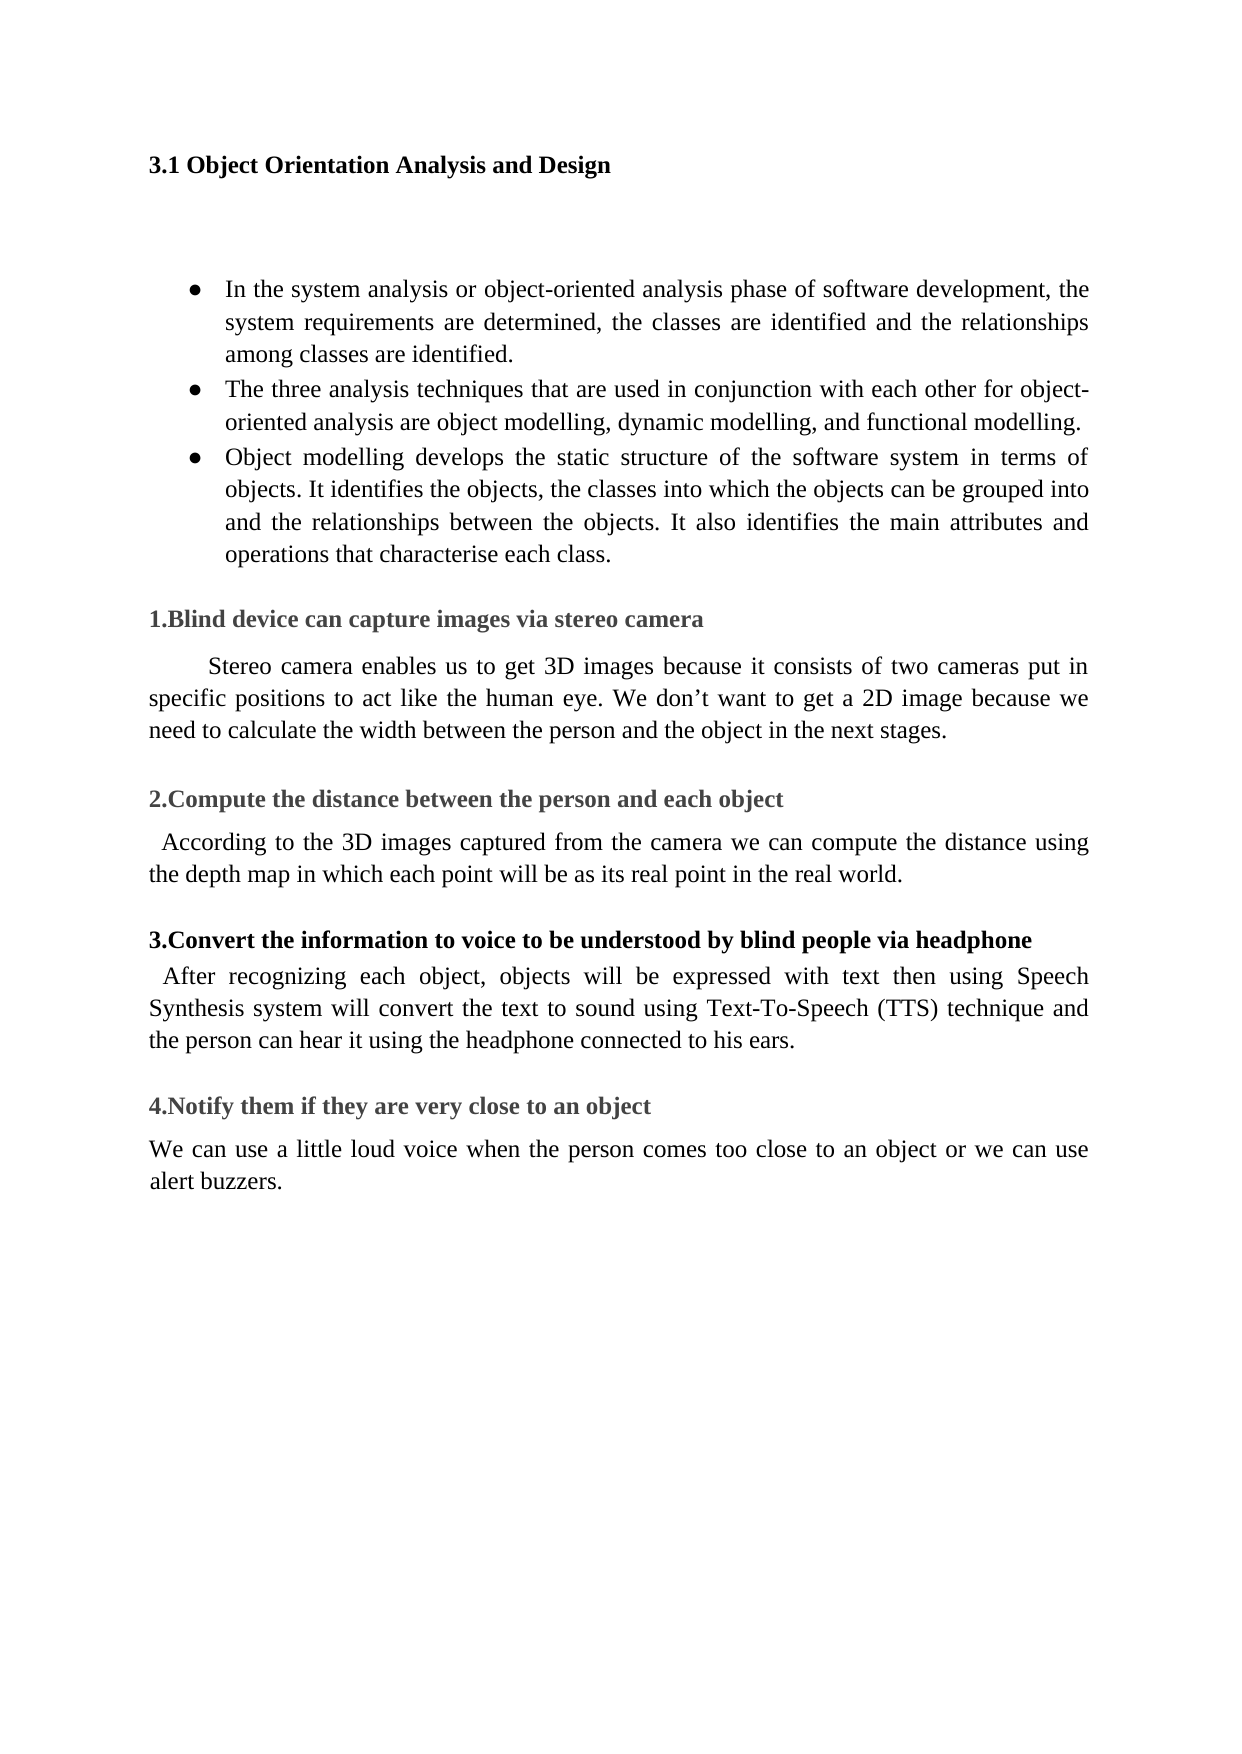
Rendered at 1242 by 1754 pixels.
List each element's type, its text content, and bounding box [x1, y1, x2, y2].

subtitle 4.Notify them if they are very close to an object [148, 1091, 1090, 1120]
list The three analysis techniques that are used in conjunction with each other for object-oriented analysis are object modelling, dynamic modelling, and functional modelling. [187, 374, 1090, 436]
text According to the 3D images captured from the camera we can compute the distance using the depth map in which each point will be as its real point in the real world. [148, 827, 1090, 888]
list In the system analysis or object-oriented analysis phase of software development, the system requirements are determined, the classes are identified and the relationships among classes are identified. [187, 274, 1090, 368]
subtitle 2.Compute the distance between the person and each object [148, 784, 1090, 813]
subtitle 3.1 Object Orientation Analysis and Design [148, 150, 1090, 179]
text Stereo camera enables us to get 3D images because it consists of two cameras put in specific positions to act like the human eye. We don’t want to get a 2D image because we need to calculate the width between the person and the object in the next stages. [148, 651, 1090, 744]
subtitle 3.Convert the information to voice to be understood by blind people via headphone [148, 925, 1090, 954]
text We can use a little loud voice when the person comes too close to an object or we can use alert buzzers. [148, 1134, 1090, 1195]
list Object modelling develops the static structure of the software system in terms of objects. It identifies the objects, the classes into which the objects can be grouped into and the relationships between the objects. It also identifies the main attributes and operations that characterise each class. [187, 442, 1090, 568]
text After recognizing each object, objects will be expressed with text then using Speech Synthesis system will convert the text to sound using Text-To-Speech (TTS) technique and the person can hear it using the headphone connected to his ears. [148, 961, 1090, 1054]
subtitle 1.Blind device can capture images via stereo camera [148, 604, 1090, 633]
